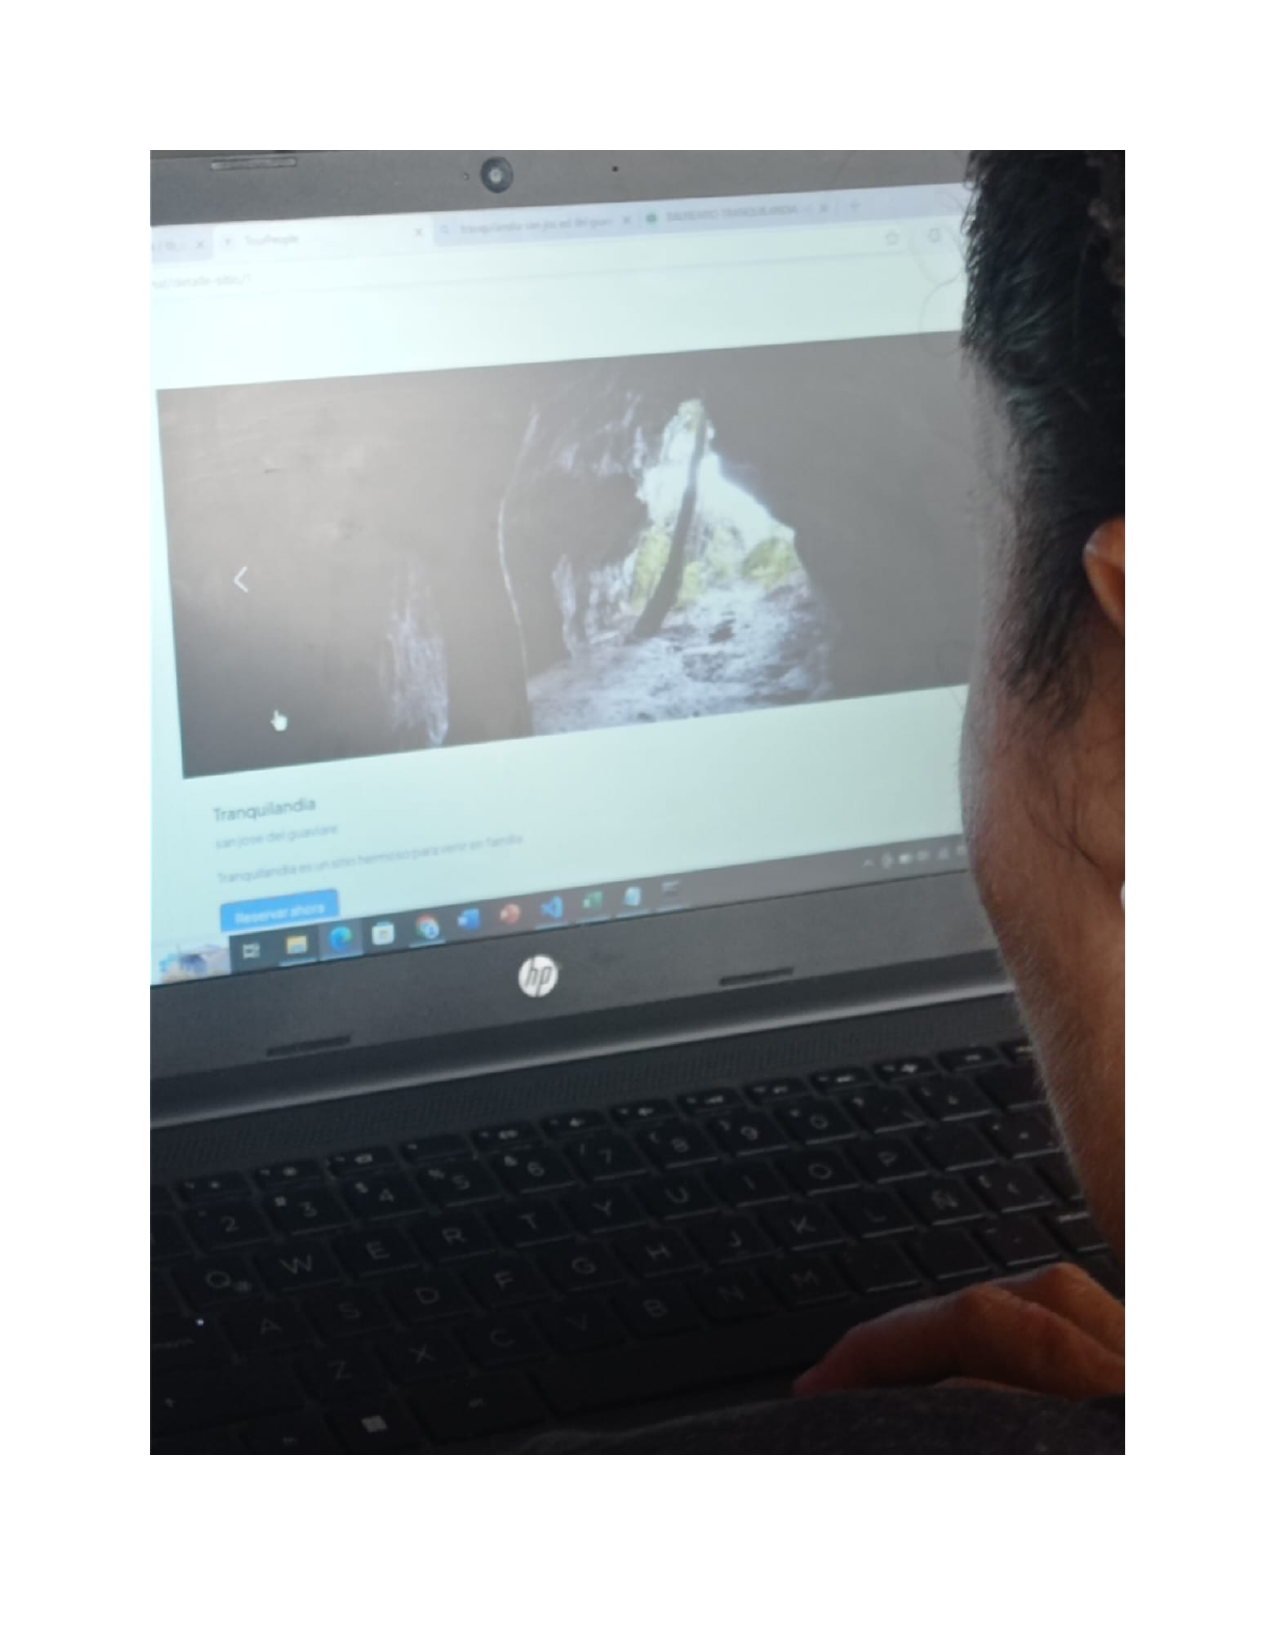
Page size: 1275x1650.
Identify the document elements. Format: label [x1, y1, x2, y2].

picture [150, 150, 1125, 1455]
